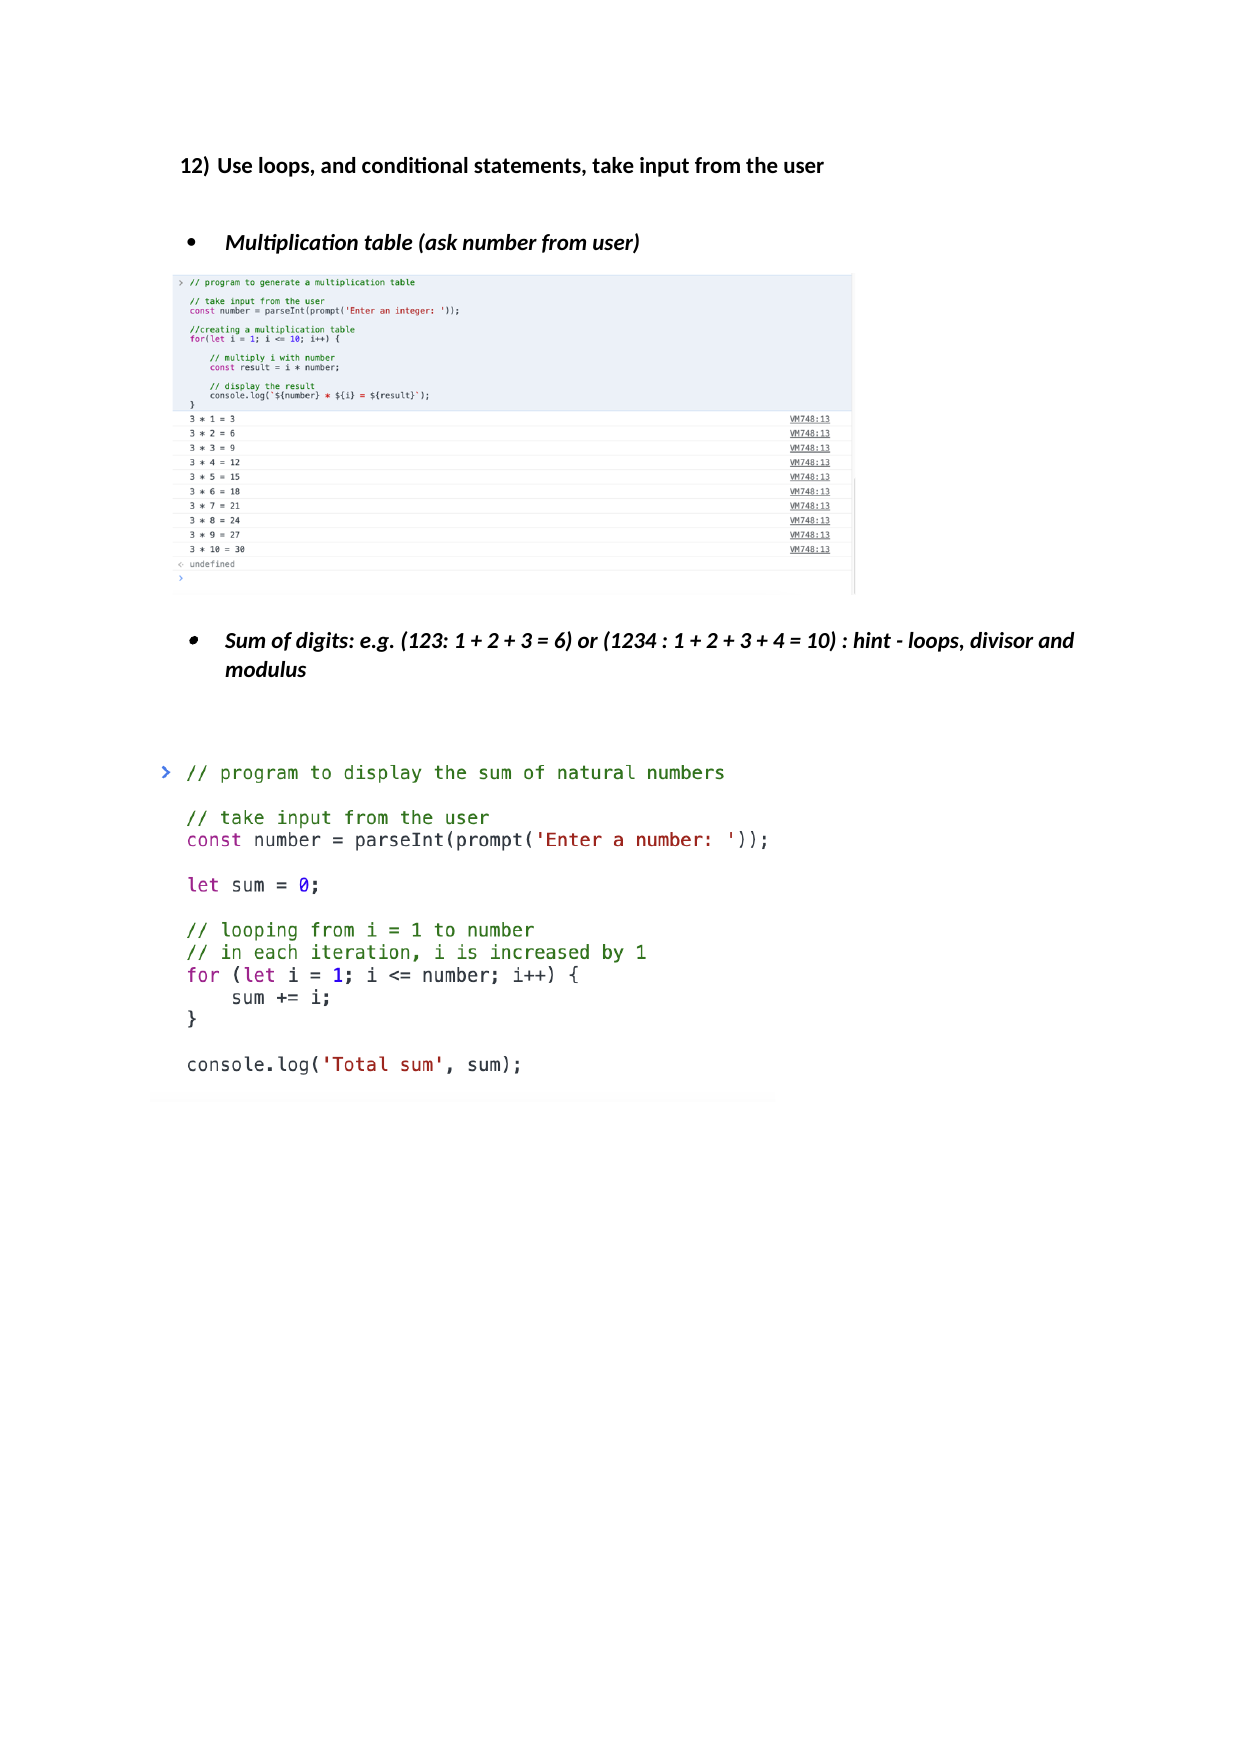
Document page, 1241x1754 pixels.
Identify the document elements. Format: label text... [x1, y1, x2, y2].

list Use loops, and conditional statements, take input from the user [179, 150, 1090, 180]
picture [172, 273, 856, 595]
list Sum of digits: e.g. (123: 1 + 2 + 3 = 6) or (1234 : 1 + 2 + 3 + 4 = 10) : hint - loops, divisor and modulus [187, 624, 1090, 684]
list Multiplication table (ask number from user) [187, 227, 1090, 257]
picture [150, 761, 776, 1102]
